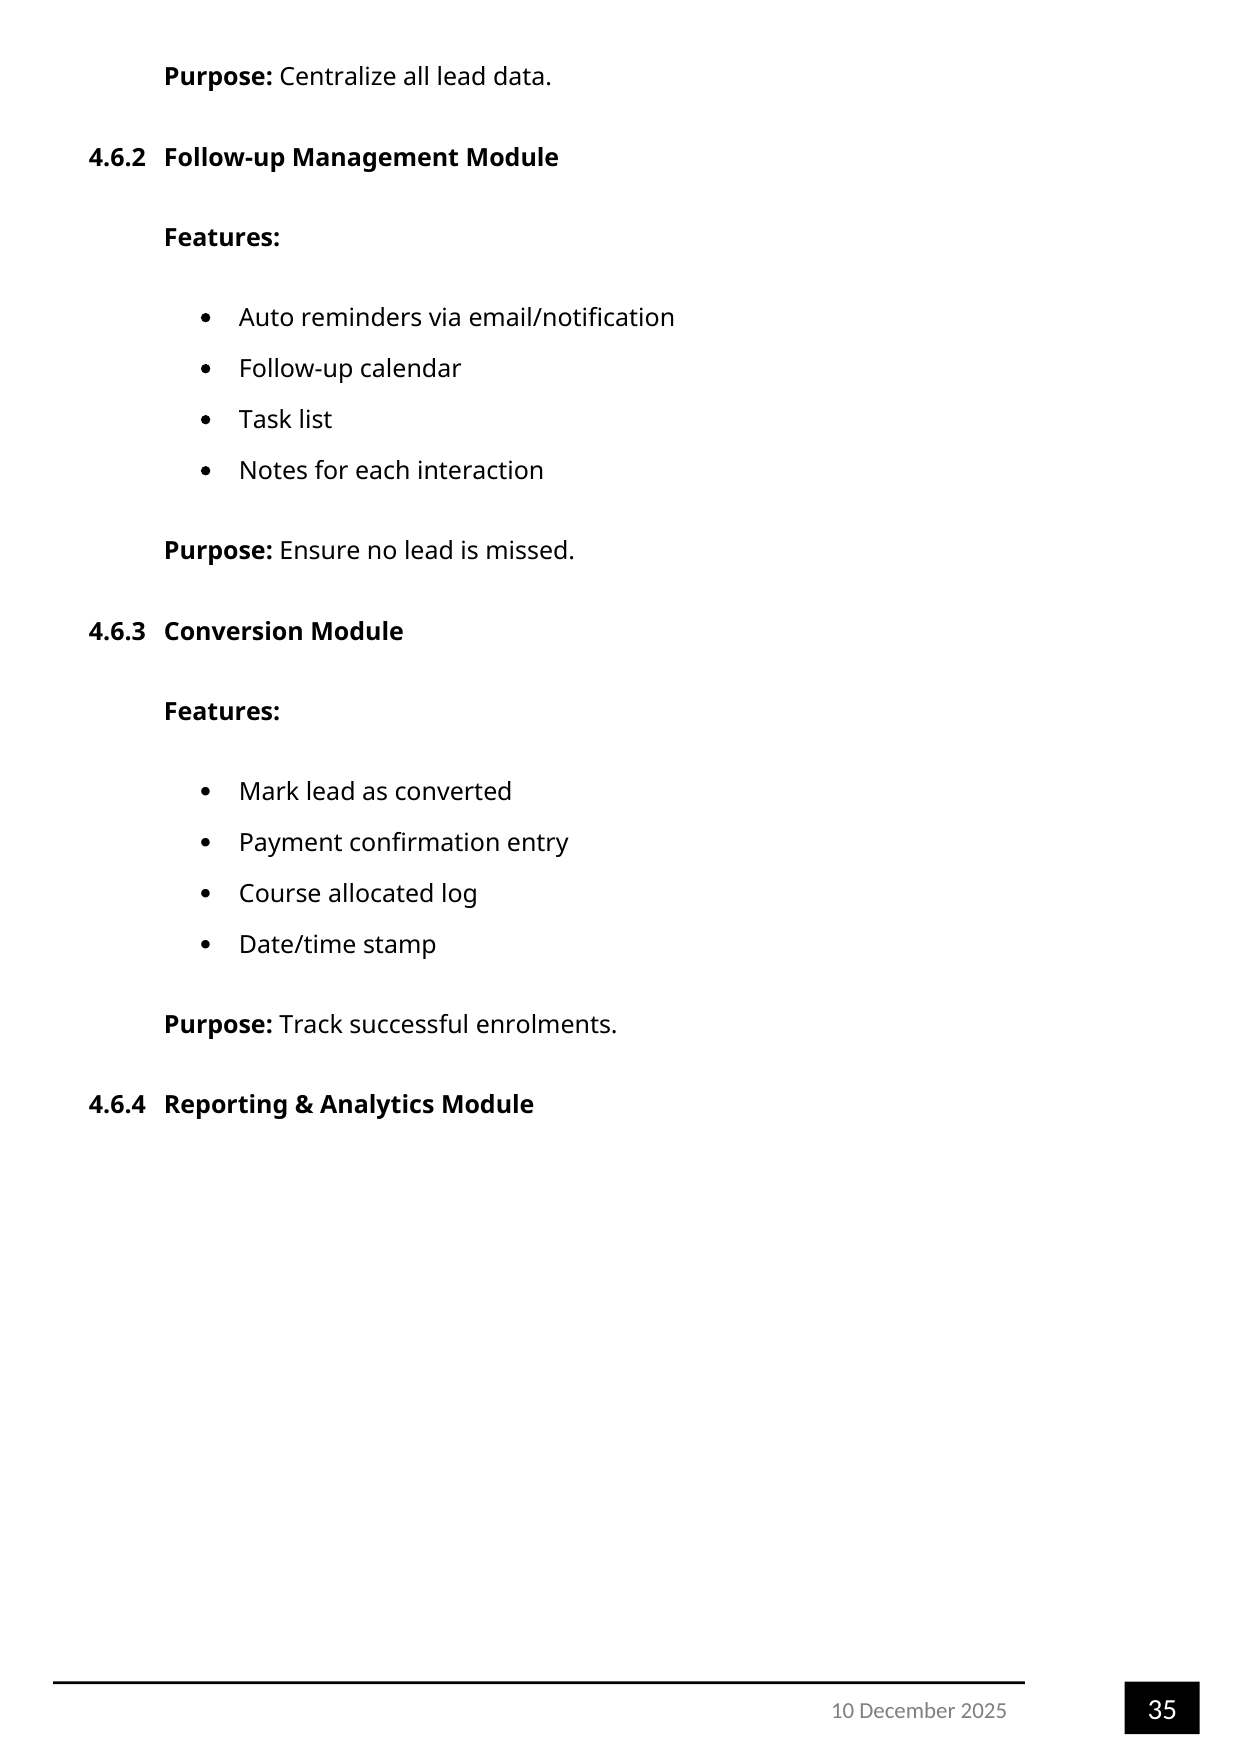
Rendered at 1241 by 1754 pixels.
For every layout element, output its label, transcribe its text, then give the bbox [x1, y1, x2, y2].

list Payment confirmation entry [201, 825, 1163, 859]
text Purpose: Centralize all lead data. [164, 59, 1163, 93]
list Follow-up Management Module [89, 139, 1163, 173]
list Mark lead as converted [201, 774, 1163, 808]
text Purpose: Track successful enrolments. [164, 1007, 1163, 1041]
list Conversion Module [89, 613, 1163, 647]
text Features: [164, 219, 1163, 253]
list Course allocated log [201, 876, 1163, 910]
list Task list [201, 402, 1163, 436]
list Reporting & Analytics Module [89, 1087, 1163, 1121]
text Purpose: Ensure no lead is missed. [164, 533, 1163, 567]
list Date/time stamp [201, 927, 1163, 961]
list Notes for each interaction [201, 453, 1163, 487]
list Follow-up calendar [201, 351, 1163, 385]
list Auto reminders via email/notification [201, 300, 1163, 334]
text Features: [164, 693, 1163, 727]
